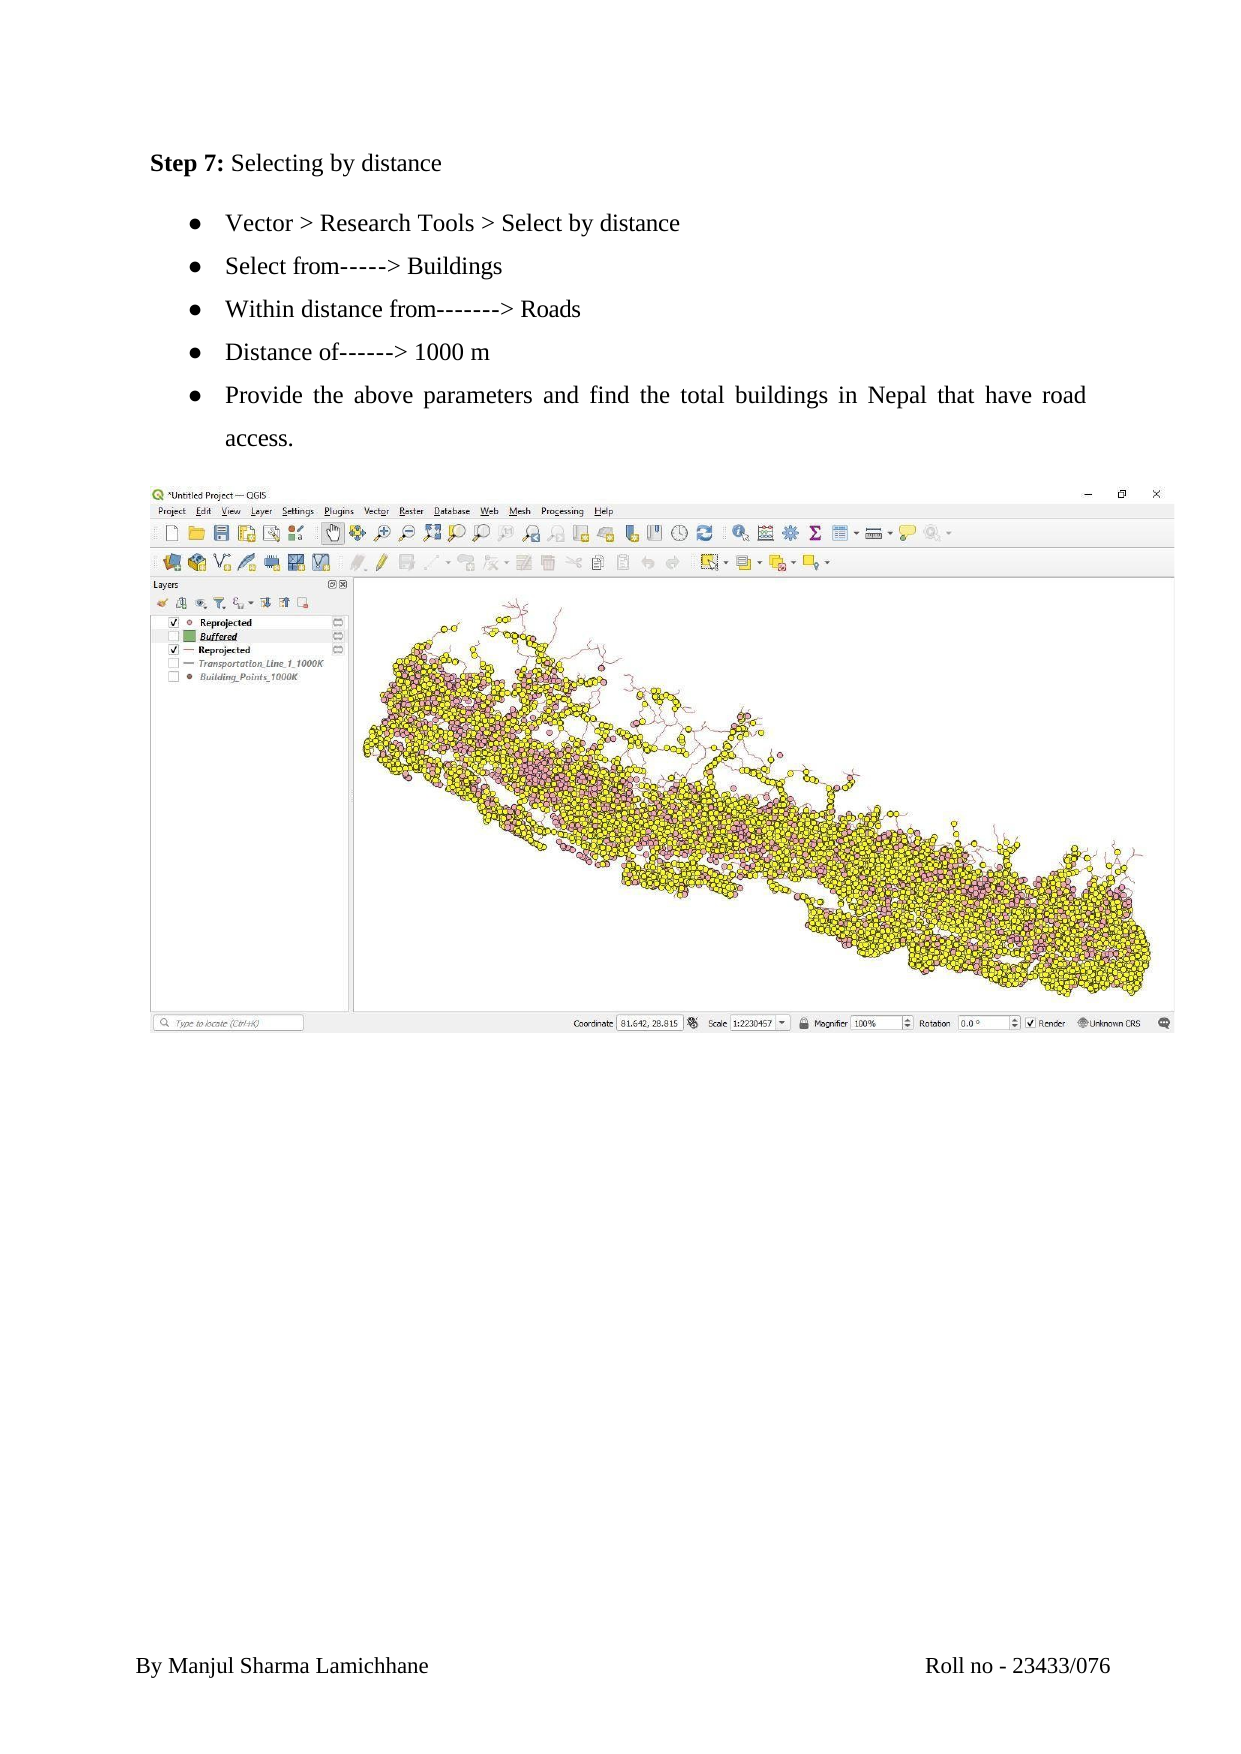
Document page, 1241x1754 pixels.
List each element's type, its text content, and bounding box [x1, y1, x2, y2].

list Select from > Buildings [187, 251, 1215, 280]
list Provide the above parameters and find the total buildings in Nepal that have road access. [187, 380, 1090, 452]
list Within distance from > Roads [187, 294, 1215, 323]
picture [150, 486, 1175, 1033]
list Vector > Research Tools > Select by distance [187, 208, 1215, 236]
text Step 7: Selecting by distance [150, 148, 1215, 177]
list Distance of > 1000 m [187, 337, 1215, 366]
